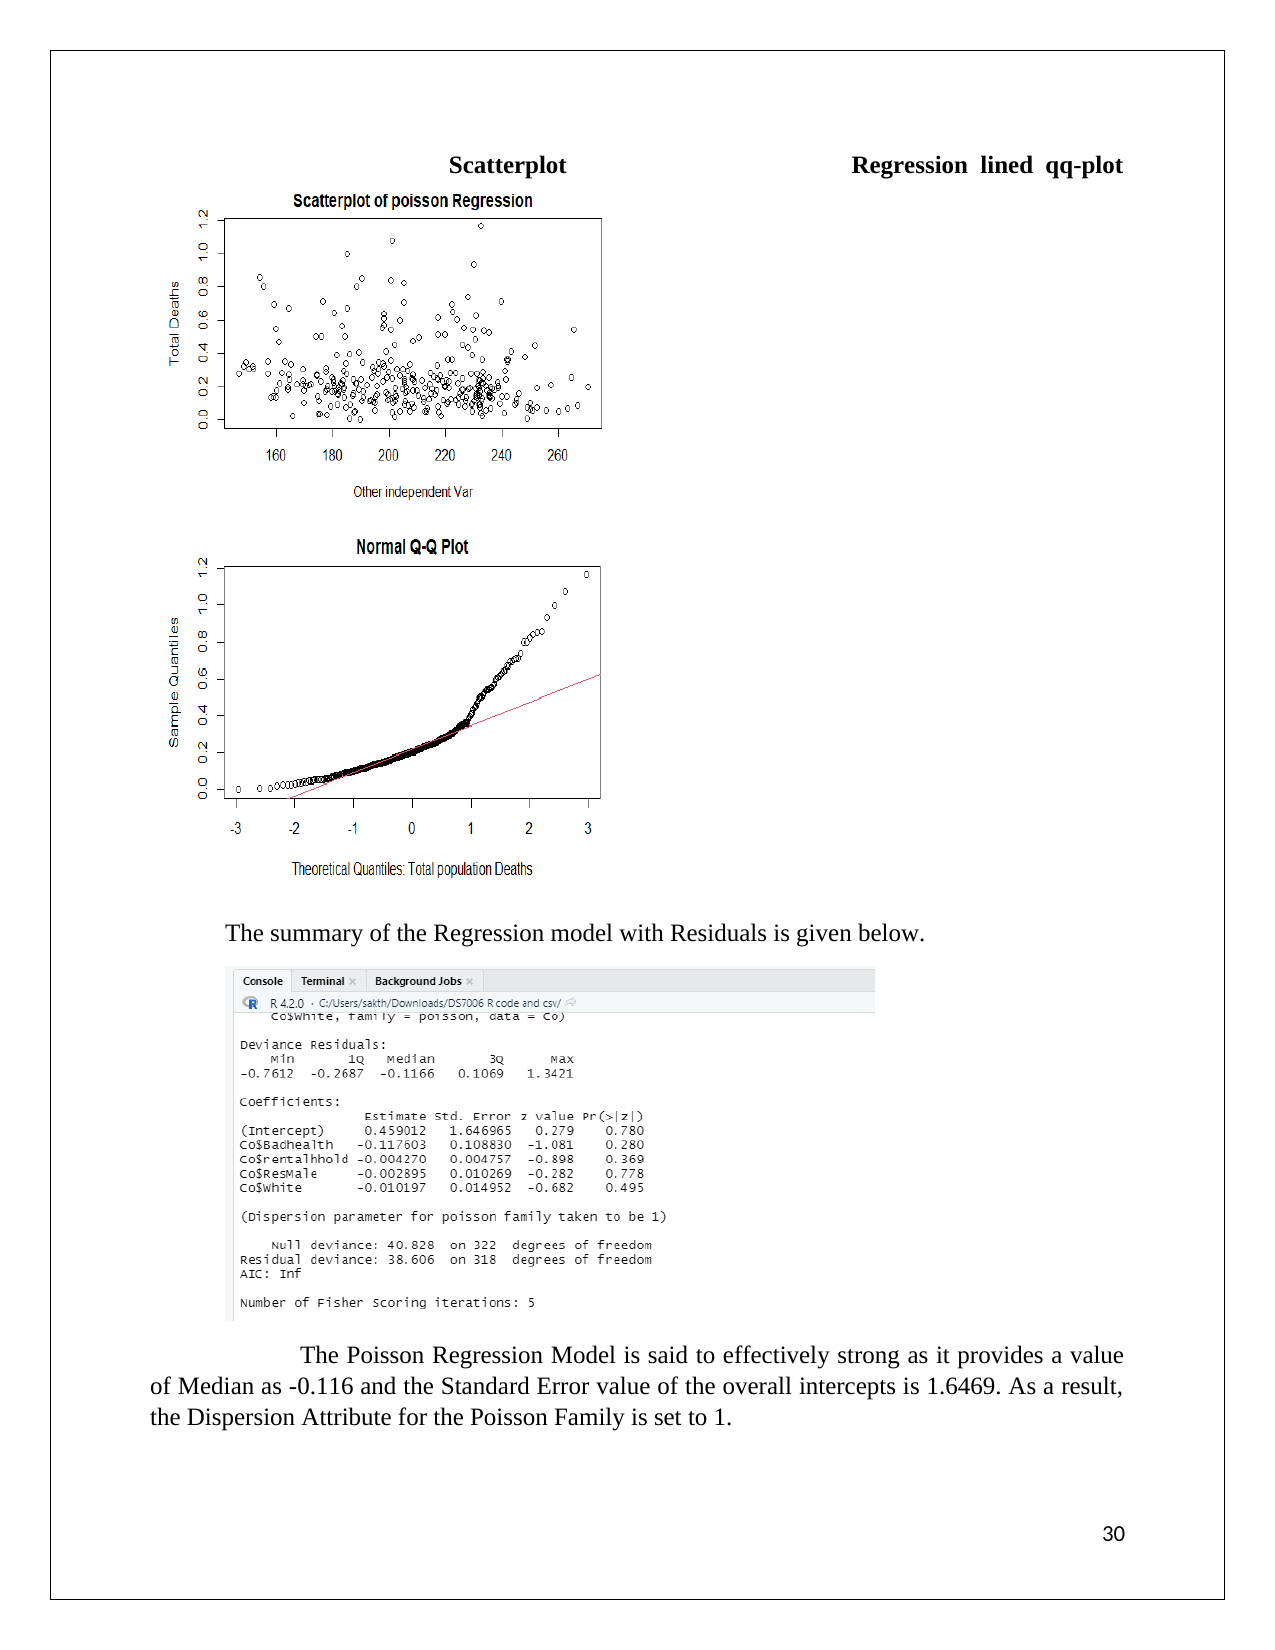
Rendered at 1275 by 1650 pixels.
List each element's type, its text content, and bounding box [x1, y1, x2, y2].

picture [225, 966, 876, 1321]
picture [150, 526, 616, 900]
text The summary of the Regression model with Residuals is given below. [150, 918, 1125, 947]
text The Poisson Regression Model is said to effectively strong as it provides a value of Median as -0.116 and the Standard Error value of the overall intercepts is 1.6469. As a result, the Dispersion Attribute for the Poisson Family is set to 1. [150, 1340, 1125, 1431]
picture [150, 181, 618, 519]
